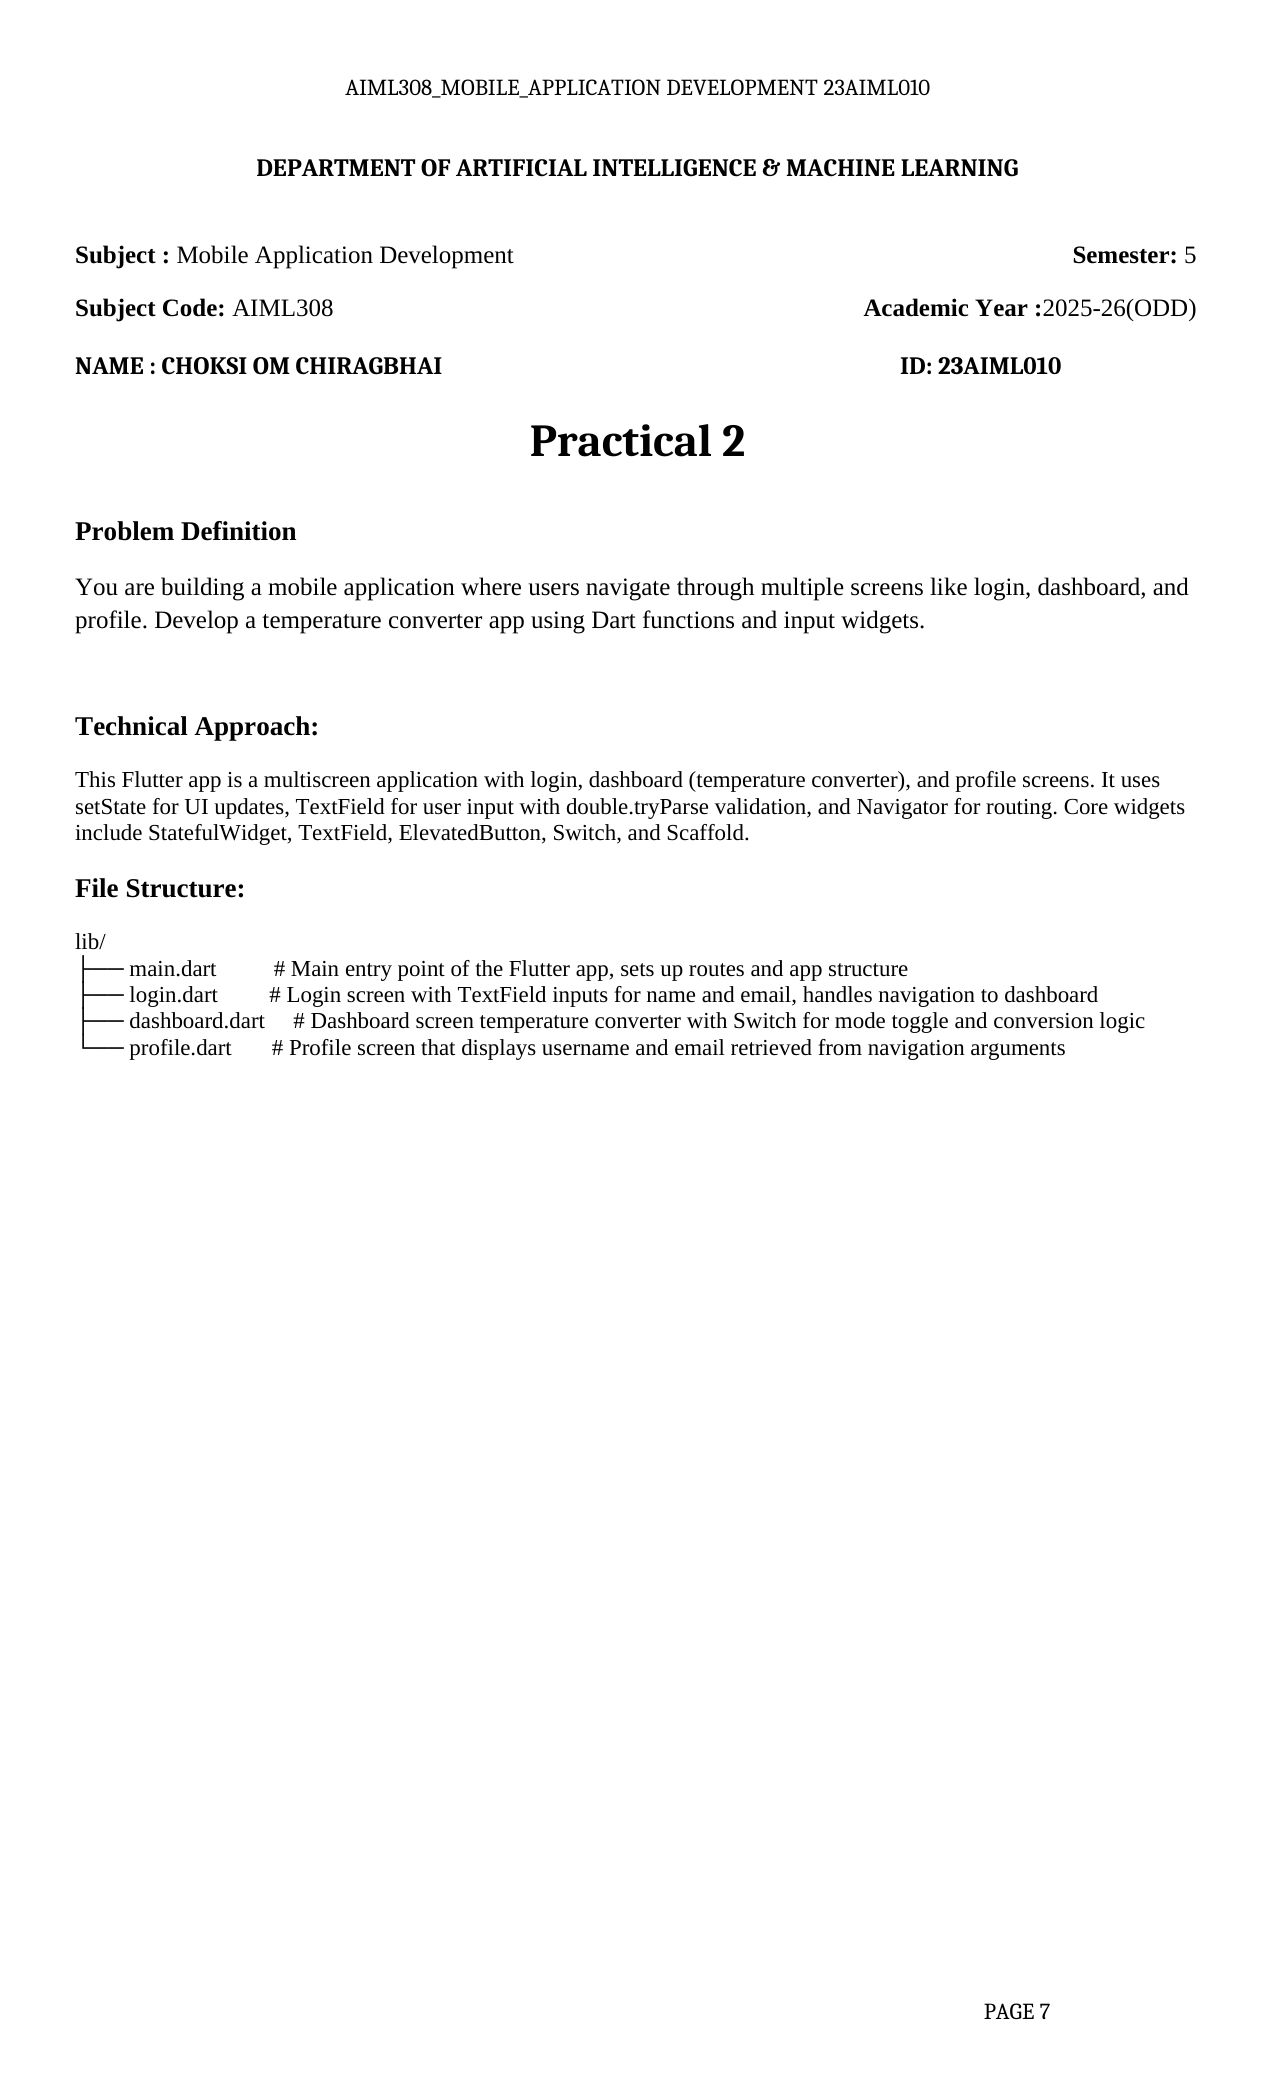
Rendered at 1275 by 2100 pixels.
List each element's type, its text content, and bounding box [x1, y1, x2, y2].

table_header Semester: 5 [641, 240, 1211, 293]
text ├── main.dart # Main entry point of the Flutter app, sets up routes and app structure [84, 955, 1200, 981]
text NAME : CHOKSI OM CHIRAGBHAI ID: 23AIML010 [75, 352, 1200, 380]
table_header Subject : Mobile Application Development [64, 240, 641, 293]
text DEPARTMENT OF ARTIFICIAL INTELLIGENCE & MACHINE LEARNING [75, 154, 1200, 183]
table_cell Academic Year :2025-26(ODD) [641, 293, 1211, 322]
text └── profile.dart # Profile screen that displays username and email retrieved from navigation arguments [75, 1034, 1200, 1060]
text ├── login.dart # Login screen with TextField inputs for name and email, handles navigation to dashboard [84, 981, 1200, 1007]
text This Flutter app is a multiscreen application with login, dashboard (temperature converter), and profile screens. It uses setState for UI updates, TextField for user input with double.tryParse validation, and Navigator for routing. Core widgets include StatefulWidget, TextField, ElevatedButton, Switch, and Scaffold. [75, 766, 1200, 846]
text Technical Approach: [75, 710, 1200, 741]
table_cell Subject Code: AIML308 [64, 293, 641, 322]
text lib/ [75, 928, 1200, 955]
text File Structure: [75, 872, 1200, 903]
text ├── dashboard.dart # Dashboard screen temperature converter with Switch for mode toggle and conversion logic [84, 1007, 1200, 1034]
text Practical 2 [75, 416, 1200, 468]
text You are building a mobile application where users navigate through multiple screens like login, dashboard, and profile. Develop a temperature converter app using Dart functions and input widgets. [75, 572, 1200, 634]
text Problem Definition [75, 515, 1200, 547]
